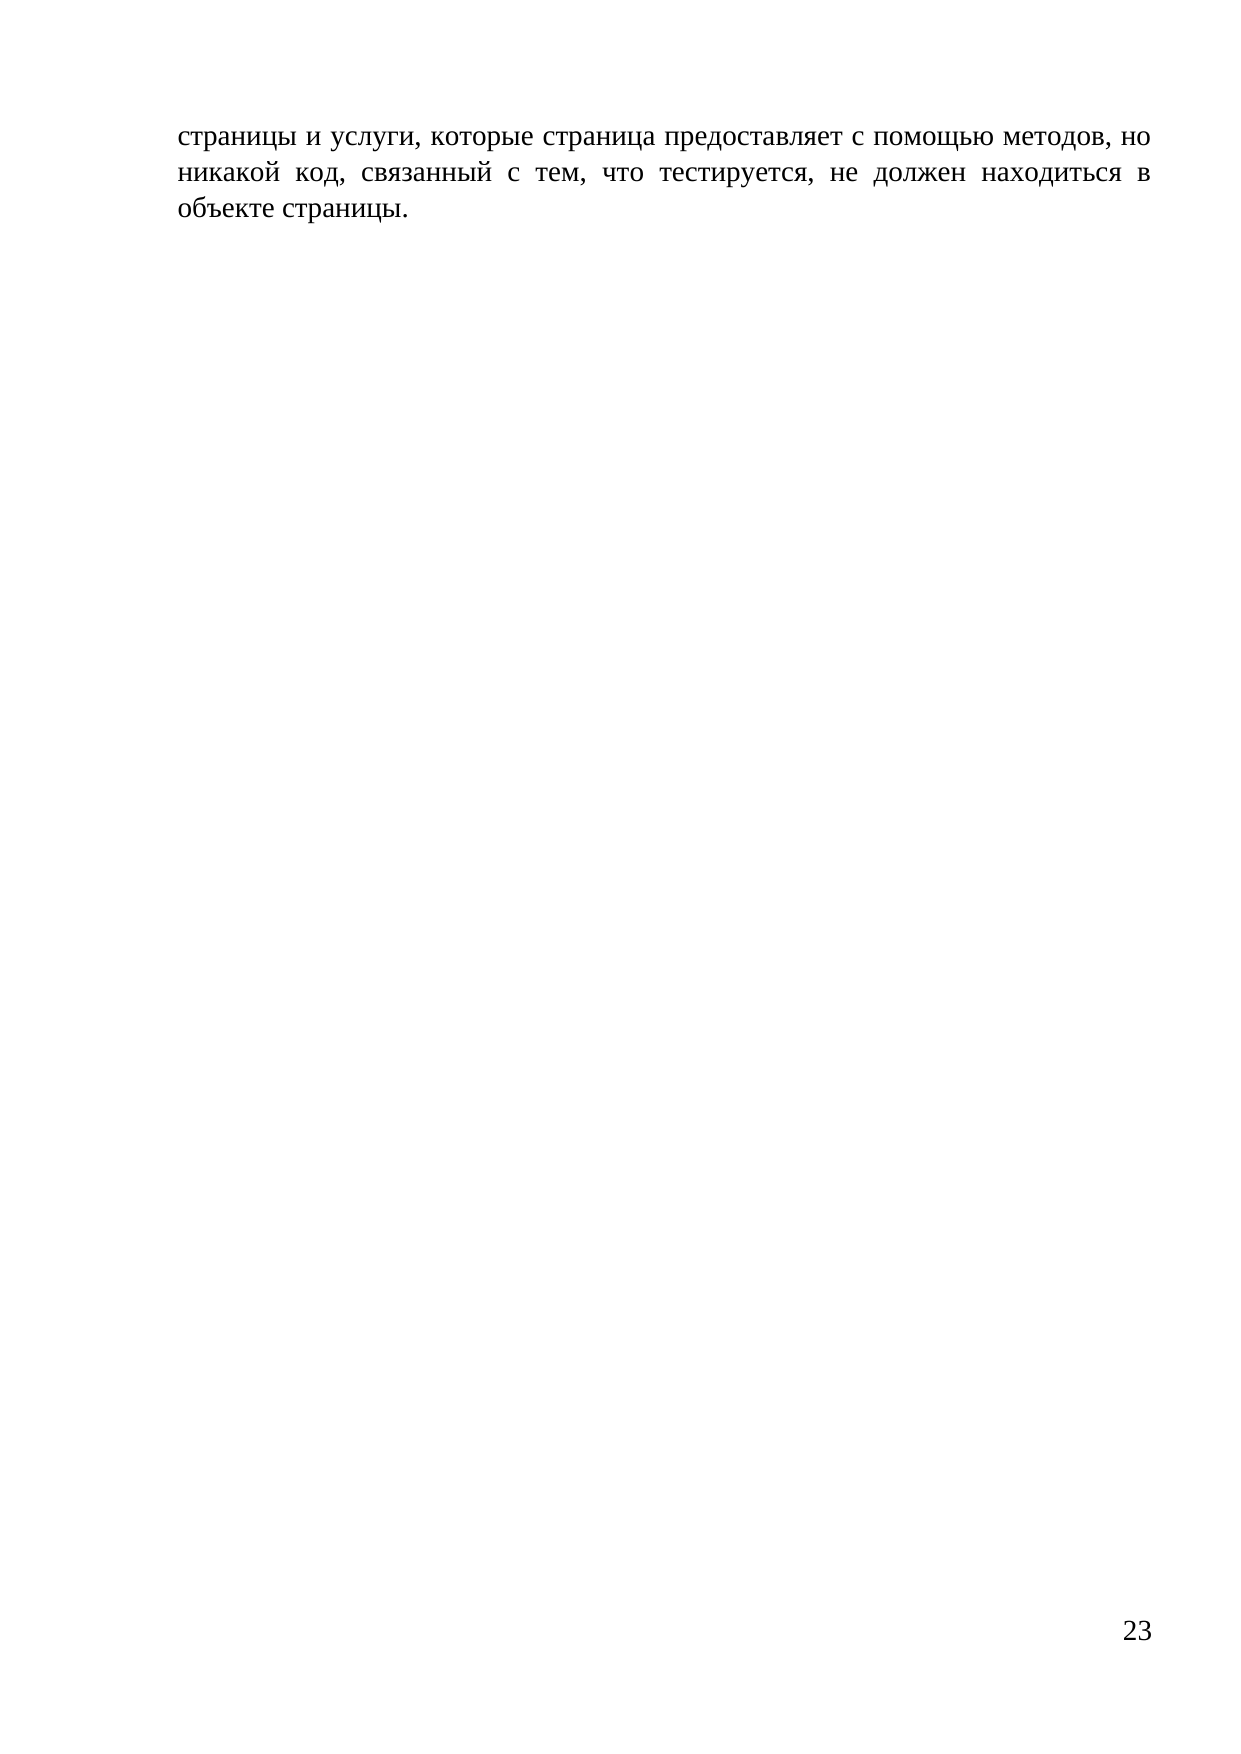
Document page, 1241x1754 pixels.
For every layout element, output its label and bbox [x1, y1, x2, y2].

text [177, 118, 1152, 224]
